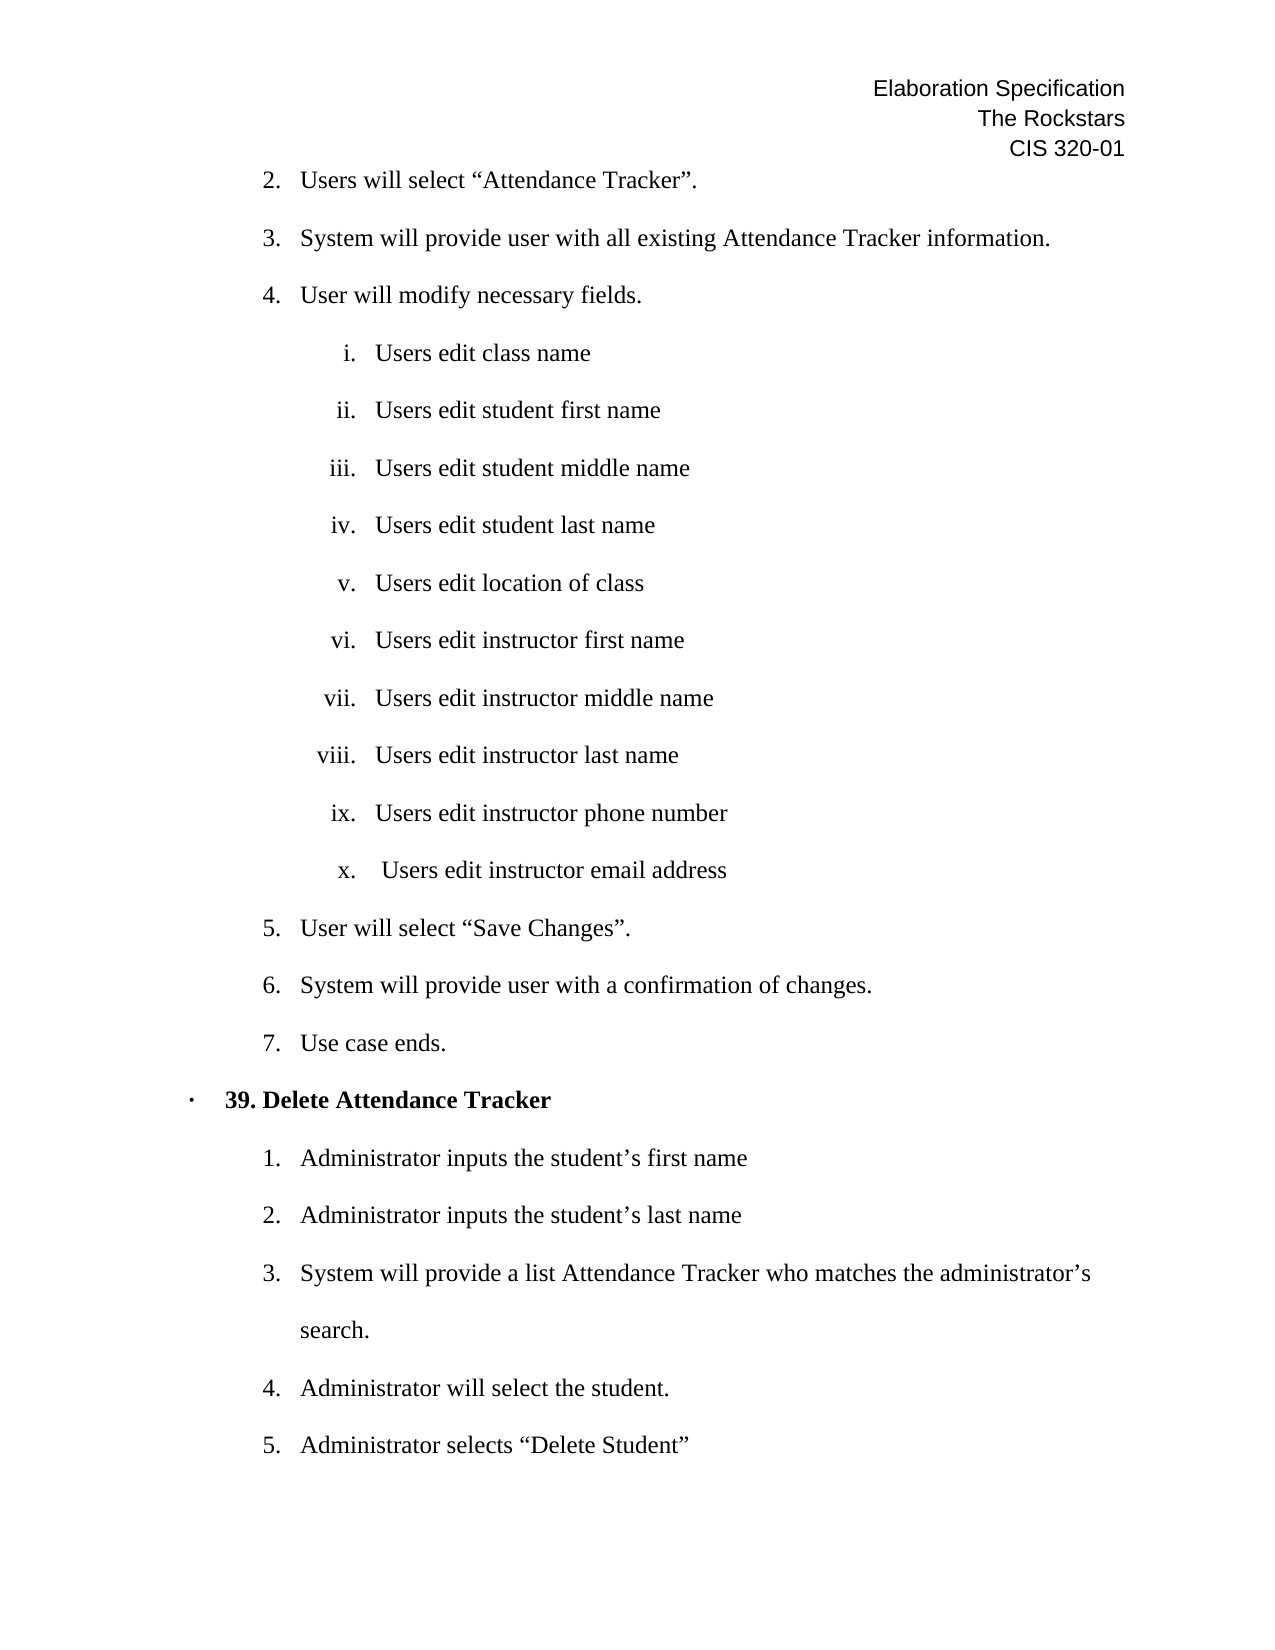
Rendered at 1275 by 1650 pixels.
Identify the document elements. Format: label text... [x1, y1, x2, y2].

list Users edit student middle name [356, 453, 1125, 482]
list Administrator inputs the student’s first name [262, 1143, 1125, 1172]
list 39. Delete Attendance Tracker [187, 1086, 1125, 1114]
list Users edit instructor email address [356, 856, 1125, 884]
list Administrator will select the student. [262, 1373, 1125, 1402]
list User will select “Save Changes”. [262, 913, 1125, 942]
list Users edit student first name [356, 396, 1125, 424]
list Use case ends. [262, 1028, 1125, 1057]
list Users edit instructor first name [356, 626, 1125, 654]
list User will modify necessary fields. [262, 281, 1125, 309]
list Users edit student last name [356, 511, 1125, 539]
list Users edit instructor last name [356, 741, 1125, 769]
list System will provide user with all existing Attendance Tracker information. [262, 223, 1125, 252]
list Administrator selects “Delete Student” [262, 1431, 1125, 1459]
list Administrator inputs the student’s last name [262, 1201, 1125, 1229]
list System will provide a list Attendance Tracker who matches the administrator’s search. [262, 1258, 1125, 1344]
list Users edit class name [356, 338, 1125, 367]
list Users edit instructor middle name [356, 683, 1125, 712]
list Users edit location of class [356, 568, 1125, 597]
list System will provide user with a confirmation of changes. [262, 971, 1125, 999]
list Users edit instructor phone number [356, 798, 1125, 827]
list Users will select “Attendance Tracker”. [262, 166, 1125, 194]
